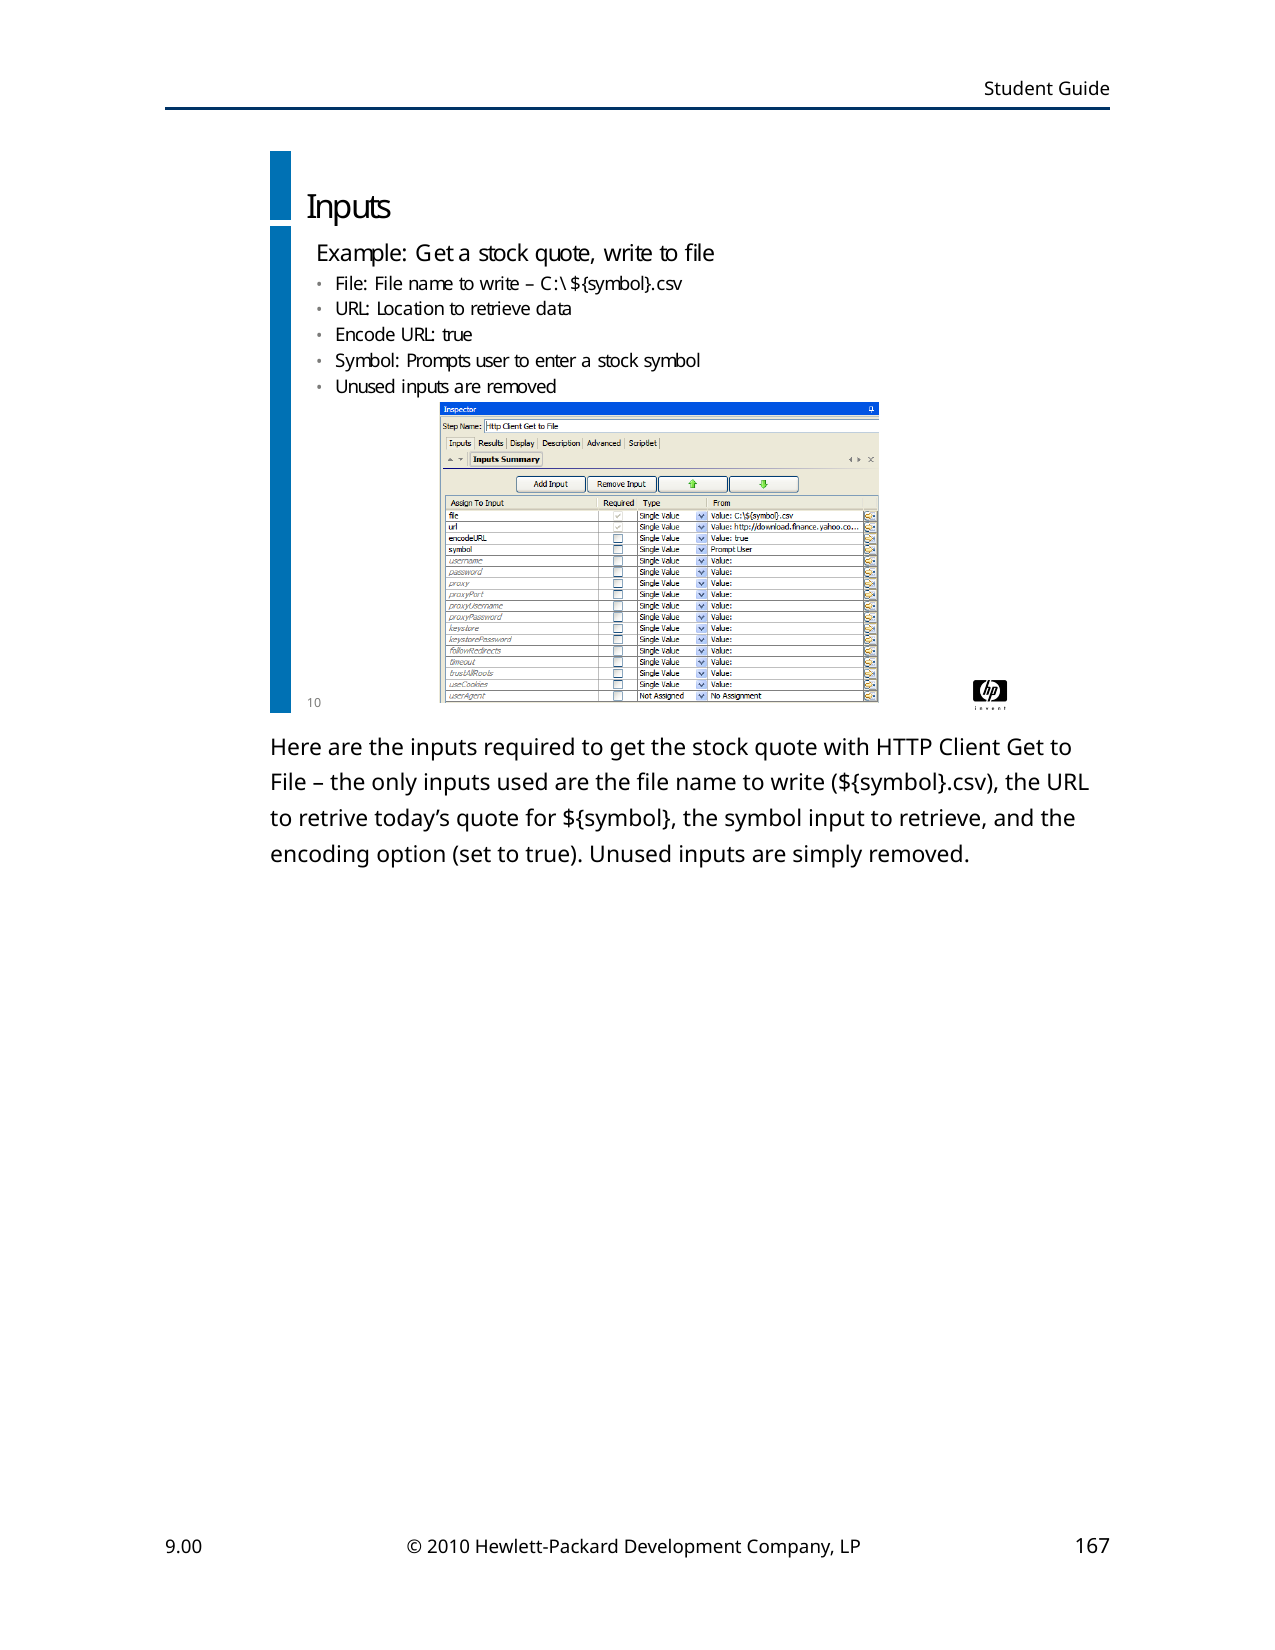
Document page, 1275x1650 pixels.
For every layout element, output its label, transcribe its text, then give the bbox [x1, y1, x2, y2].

text Here are the inputs required to get the stock quote with HTTP Client Get to File – the only inputs used are the file name to write (${symbol}.csv), the URL to retrive today’s quote for ${symbol}, the symbol input to retrieve, and the encoding option (set to true). Unused inputs are simply removed. [270, 730, 1110, 869]
